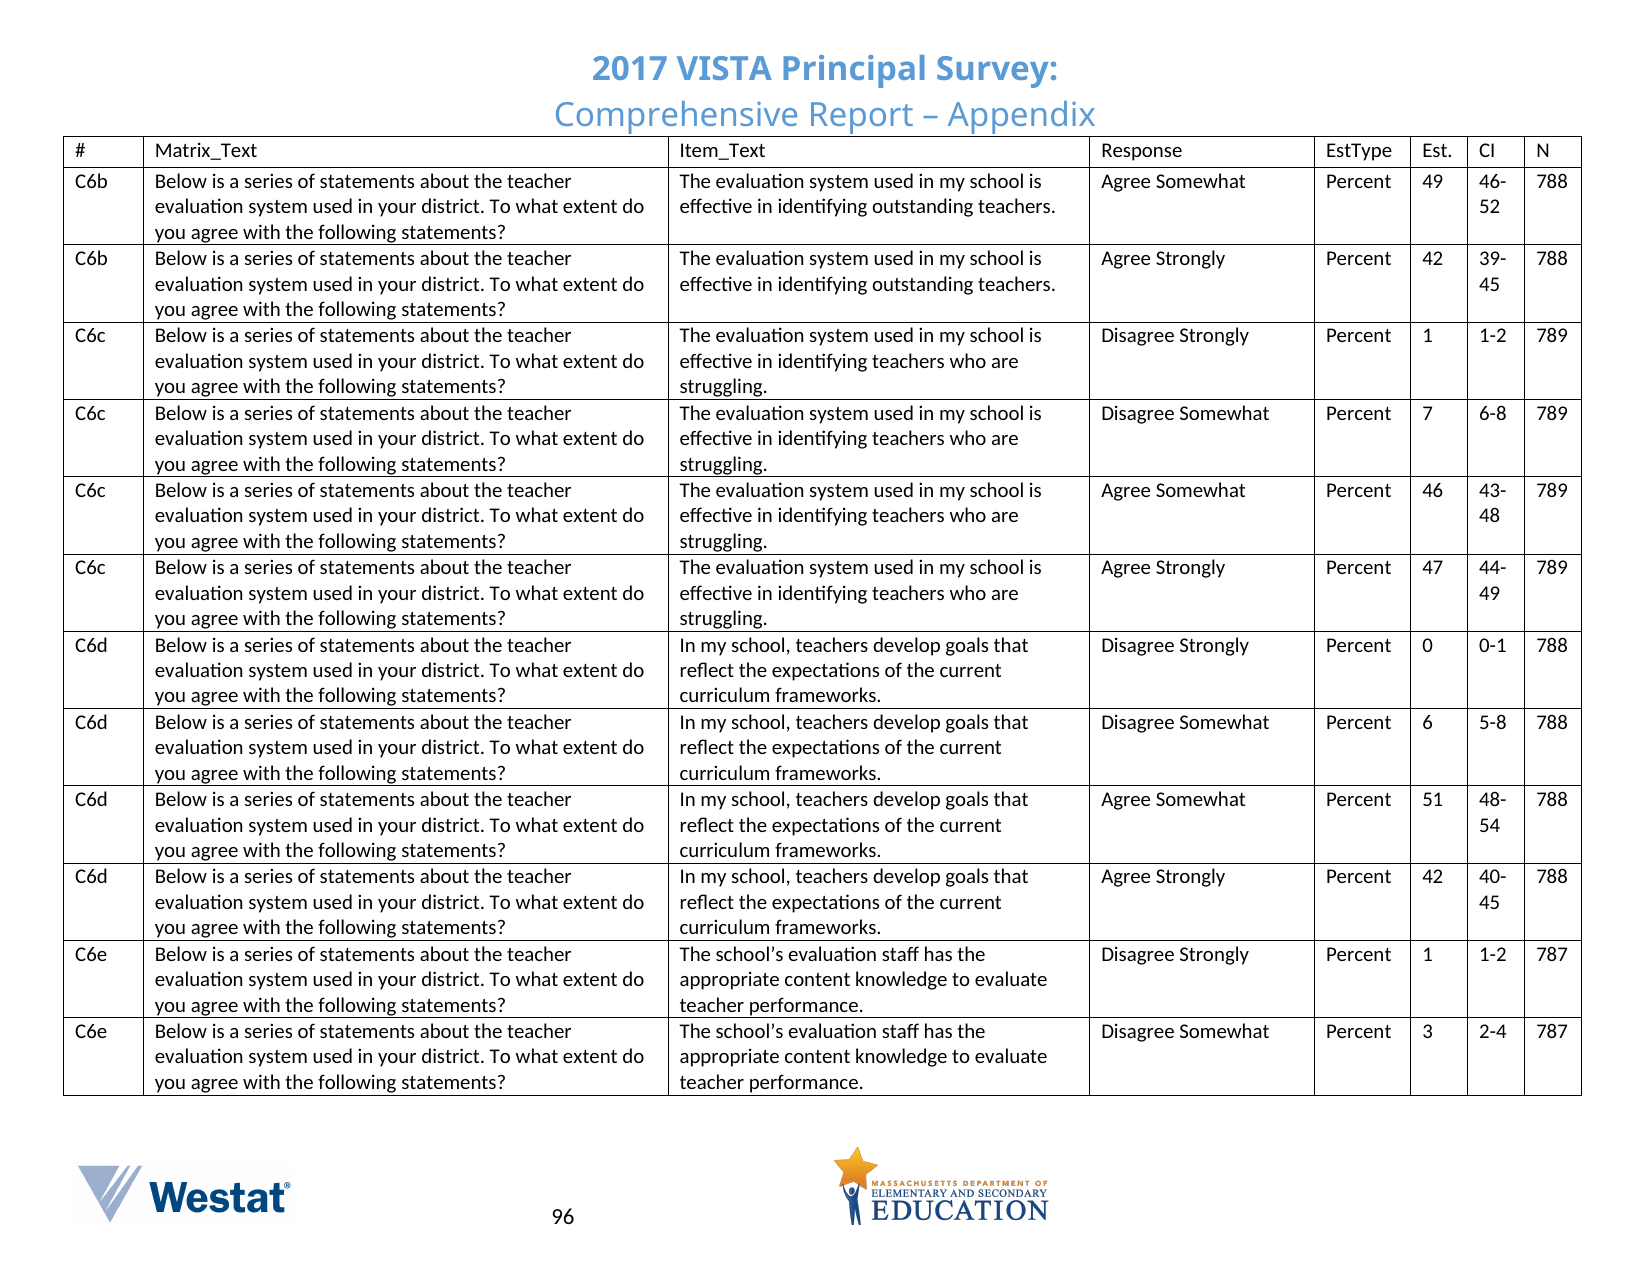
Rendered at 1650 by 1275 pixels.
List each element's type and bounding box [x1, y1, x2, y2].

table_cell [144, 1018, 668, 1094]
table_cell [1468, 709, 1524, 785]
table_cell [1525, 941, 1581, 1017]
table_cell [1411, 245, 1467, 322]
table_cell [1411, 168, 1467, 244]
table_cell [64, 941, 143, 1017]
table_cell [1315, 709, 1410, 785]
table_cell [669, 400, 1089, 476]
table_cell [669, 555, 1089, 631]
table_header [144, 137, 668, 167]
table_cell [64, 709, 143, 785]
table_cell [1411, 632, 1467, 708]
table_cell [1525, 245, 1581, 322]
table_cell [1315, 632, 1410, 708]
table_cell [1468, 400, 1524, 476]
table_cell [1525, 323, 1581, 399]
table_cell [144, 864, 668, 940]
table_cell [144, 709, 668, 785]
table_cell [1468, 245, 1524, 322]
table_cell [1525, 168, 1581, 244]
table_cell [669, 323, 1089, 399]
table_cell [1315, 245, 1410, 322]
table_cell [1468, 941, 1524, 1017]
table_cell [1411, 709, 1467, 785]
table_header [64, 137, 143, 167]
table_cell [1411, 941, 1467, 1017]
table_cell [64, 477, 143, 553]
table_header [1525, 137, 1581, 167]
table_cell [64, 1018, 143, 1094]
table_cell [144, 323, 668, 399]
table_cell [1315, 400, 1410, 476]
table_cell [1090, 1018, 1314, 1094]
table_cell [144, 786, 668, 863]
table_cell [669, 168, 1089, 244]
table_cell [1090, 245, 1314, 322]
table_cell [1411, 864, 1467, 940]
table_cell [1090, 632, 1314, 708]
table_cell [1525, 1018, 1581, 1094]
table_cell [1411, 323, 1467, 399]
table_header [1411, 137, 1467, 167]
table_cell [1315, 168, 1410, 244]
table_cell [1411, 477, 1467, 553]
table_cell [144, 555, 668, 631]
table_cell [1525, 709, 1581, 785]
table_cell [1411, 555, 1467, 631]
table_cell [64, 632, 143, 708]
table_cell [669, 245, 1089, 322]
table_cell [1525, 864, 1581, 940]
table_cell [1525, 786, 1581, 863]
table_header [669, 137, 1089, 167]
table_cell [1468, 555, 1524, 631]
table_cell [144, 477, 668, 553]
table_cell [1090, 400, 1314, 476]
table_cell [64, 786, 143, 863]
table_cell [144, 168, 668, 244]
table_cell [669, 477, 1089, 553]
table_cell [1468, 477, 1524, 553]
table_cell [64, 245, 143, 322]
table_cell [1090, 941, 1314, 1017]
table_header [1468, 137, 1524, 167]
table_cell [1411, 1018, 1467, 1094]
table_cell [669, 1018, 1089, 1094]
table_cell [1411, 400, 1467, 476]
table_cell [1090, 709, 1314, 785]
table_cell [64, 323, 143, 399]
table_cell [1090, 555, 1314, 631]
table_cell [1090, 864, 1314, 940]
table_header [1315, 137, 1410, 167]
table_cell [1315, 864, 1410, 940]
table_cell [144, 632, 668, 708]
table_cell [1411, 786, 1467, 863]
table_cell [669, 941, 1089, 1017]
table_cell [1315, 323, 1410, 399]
picture [832, 1140, 1050, 1225]
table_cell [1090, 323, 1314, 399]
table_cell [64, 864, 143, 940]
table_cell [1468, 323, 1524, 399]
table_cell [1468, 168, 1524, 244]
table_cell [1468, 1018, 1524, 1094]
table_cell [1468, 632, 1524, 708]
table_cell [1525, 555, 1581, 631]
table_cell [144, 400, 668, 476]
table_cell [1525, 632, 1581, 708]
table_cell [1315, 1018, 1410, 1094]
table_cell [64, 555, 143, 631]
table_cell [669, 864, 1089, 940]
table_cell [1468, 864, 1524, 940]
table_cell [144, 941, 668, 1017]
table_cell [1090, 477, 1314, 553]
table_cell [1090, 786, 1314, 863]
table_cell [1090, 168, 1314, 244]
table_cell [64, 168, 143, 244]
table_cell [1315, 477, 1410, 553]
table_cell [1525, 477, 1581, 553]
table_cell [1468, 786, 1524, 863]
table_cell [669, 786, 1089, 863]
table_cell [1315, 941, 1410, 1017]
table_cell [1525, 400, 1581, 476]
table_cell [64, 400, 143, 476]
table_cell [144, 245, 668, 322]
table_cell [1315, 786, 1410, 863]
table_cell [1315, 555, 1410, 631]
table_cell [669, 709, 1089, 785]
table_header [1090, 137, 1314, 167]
picture [75, 1161, 293, 1225]
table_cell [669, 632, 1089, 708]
